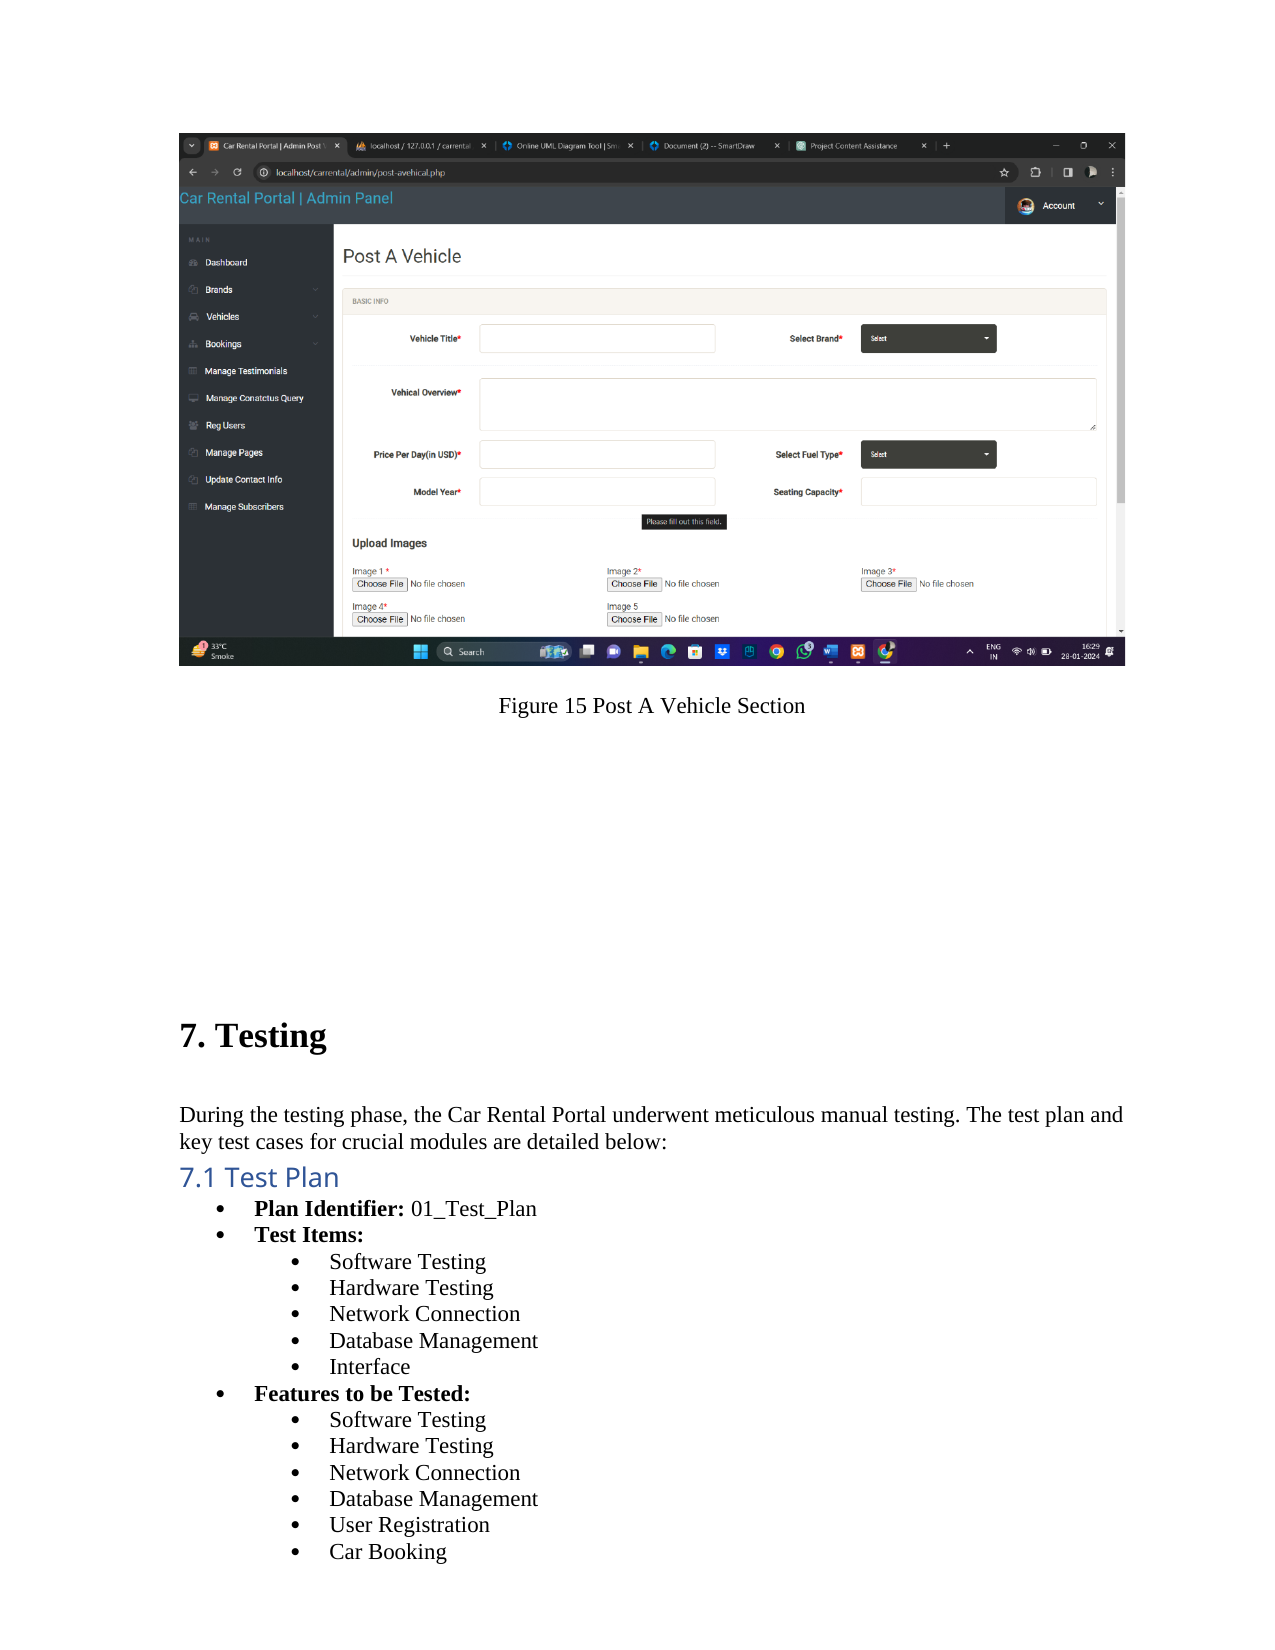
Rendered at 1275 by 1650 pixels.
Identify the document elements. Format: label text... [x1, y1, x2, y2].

subtitle 7. Testing [179, 1014, 1095, 1055]
subtitle 7.1 Test Plan [179, 1158, 1125, 1195]
picture [179, 133, 1125, 666]
list Network Connection [292, 1459, 1125, 1485]
list Software Testing [292, 1406, 1125, 1432]
list Hardware Testing [292, 1432, 1125, 1459]
list Plan Identifier: 01_Test_Plan [217, 1195, 1125, 1221]
text During the testing phase, the Car Rental Portal underwent meticulous manual testing. The test plan and key test cases for crucial modules are detailed below: [179, 1101, 1125, 1154]
text Figure 15 Post A Vehicle Section [179, 692, 1125, 718]
list User Registration [292, 1511, 1125, 1538]
list Features to be Tested: [217, 1379, 1125, 1406]
list Software Testing [292, 1248, 1125, 1274]
list Interface [292, 1353, 1125, 1379]
list Database Management [292, 1485, 1125, 1511]
list Database Management [292, 1327, 1125, 1353]
list Test Items: [217, 1221, 1125, 1248]
list Hardware Testing [292, 1274, 1125, 1301]
list Network Connection [292, 1301, 1125, 1327]
list Car Booking [292, 1538, 1125, 1564]
